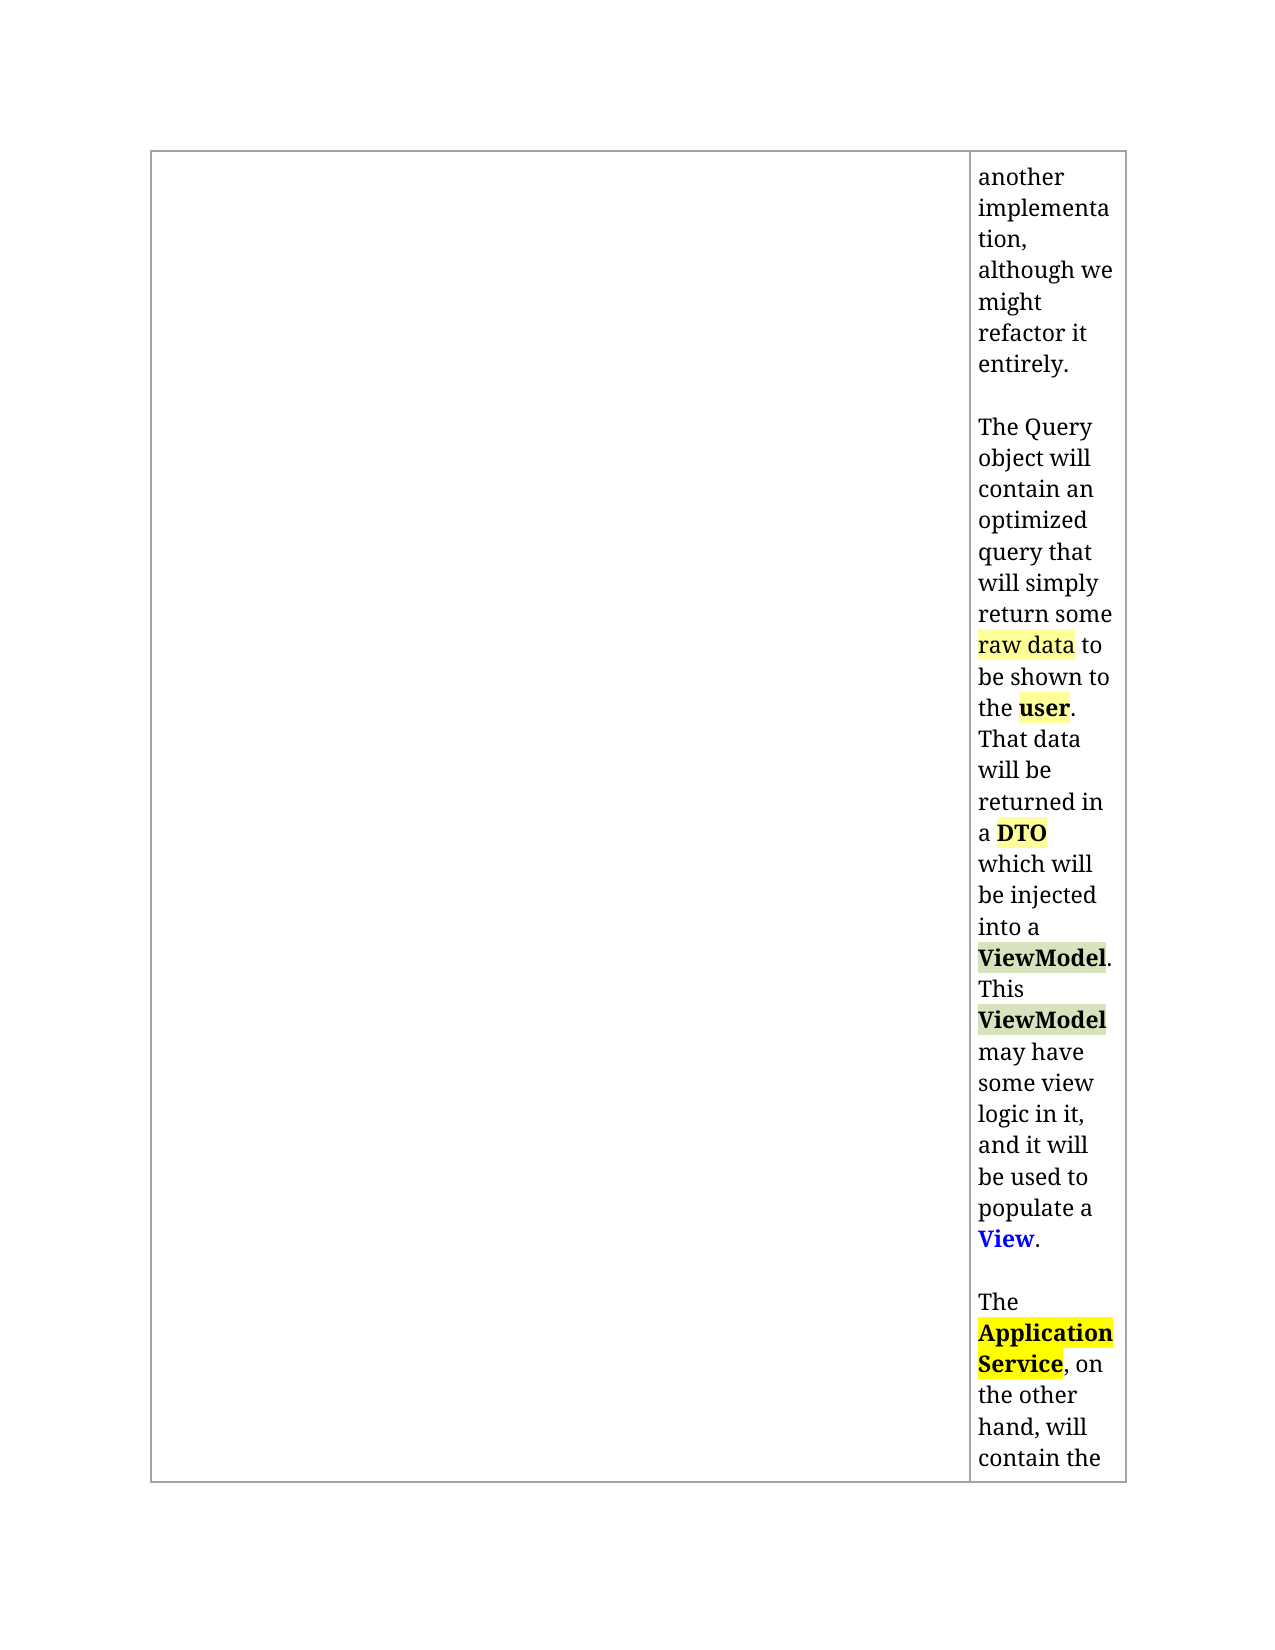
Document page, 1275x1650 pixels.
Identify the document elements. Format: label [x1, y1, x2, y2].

table_header [152, 152, 969, 1481]
table_header [971, 152, 1125, 1481]
